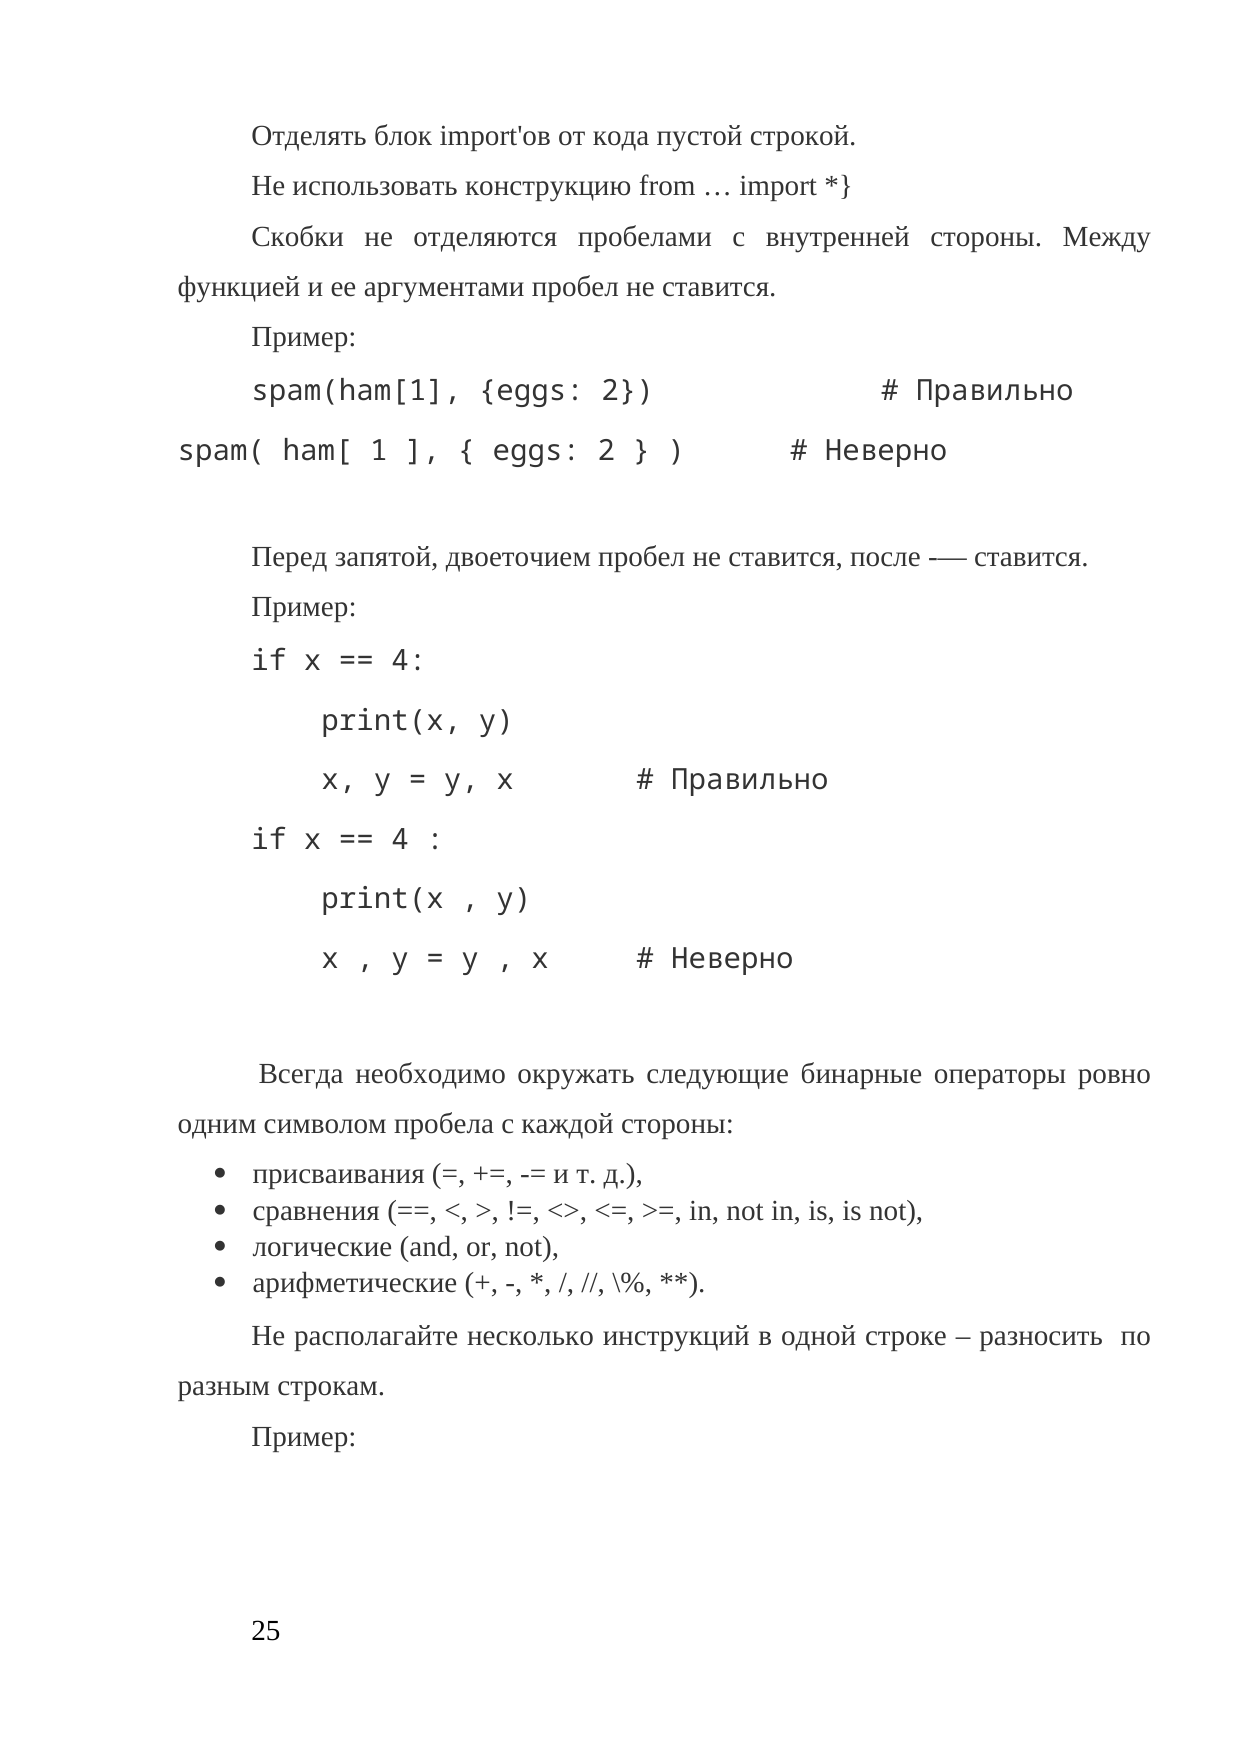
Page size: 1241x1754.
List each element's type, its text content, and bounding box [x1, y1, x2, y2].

text Перед запятой, двоеточием пробел не ставится, после -— ставится. [177, 539, 1152, 572]
list сравнения (==, <, >, !=, <>, <=, >=, in, not in, is, is not), [215, 1193, 1152, 1226]
text Пример: [177, 319, 1152, 353]
text Не располагайте несколько инструкций в одной строке – разносить по разным строкам. [177, 1318, 1152, 1402]
text Пример: [177, 1419, 1152, 1452]
text Скобки не отделяются пробелами с внутренней стороны. Между функцией и ее аргументами пробел не ставится. [177, 219, 1152, 303]
text Всегда необходимо окружать следующие бинарные операторы ровно одним символом пробела с каждой стороны: [177, 1056, 1152, 1140]
text Отделять блок import'ов от кода пустой строкой. [177, 118, 1152, 152]
text if x == 4: [177, 639, 1152, 679]
text if x == 4 : [177, 818, 1152, 858]
text x , y = y , x # Неверно [177, 937, 1152, 977]
list логические (and, or, not), [215, 1229, 1152, 1263]
text print(x, y) [177, 699, 1152, 739]
list присваивания (=, +=, -= и т. д.), [215, 1157, 1152, 1190]
text spam(ham[1], {eggs: 2}) # Правильно spam( ham[ 1 ], { eggs: 2 } ) # Неверно [177, 370, 1152, 469]
text Пример: [177, 589, 1152, 623]
text print(x , y) [177, 877, 1152, 917]
text x, y = y, x # Правильно [177, 758, 1152, 798]
list арифметические (+, -, *, /, //, \%, **). [215, 1265, 1152, 1299]
text Не использовать конструкцию from … import *} [177, 168, 1152, 202]
